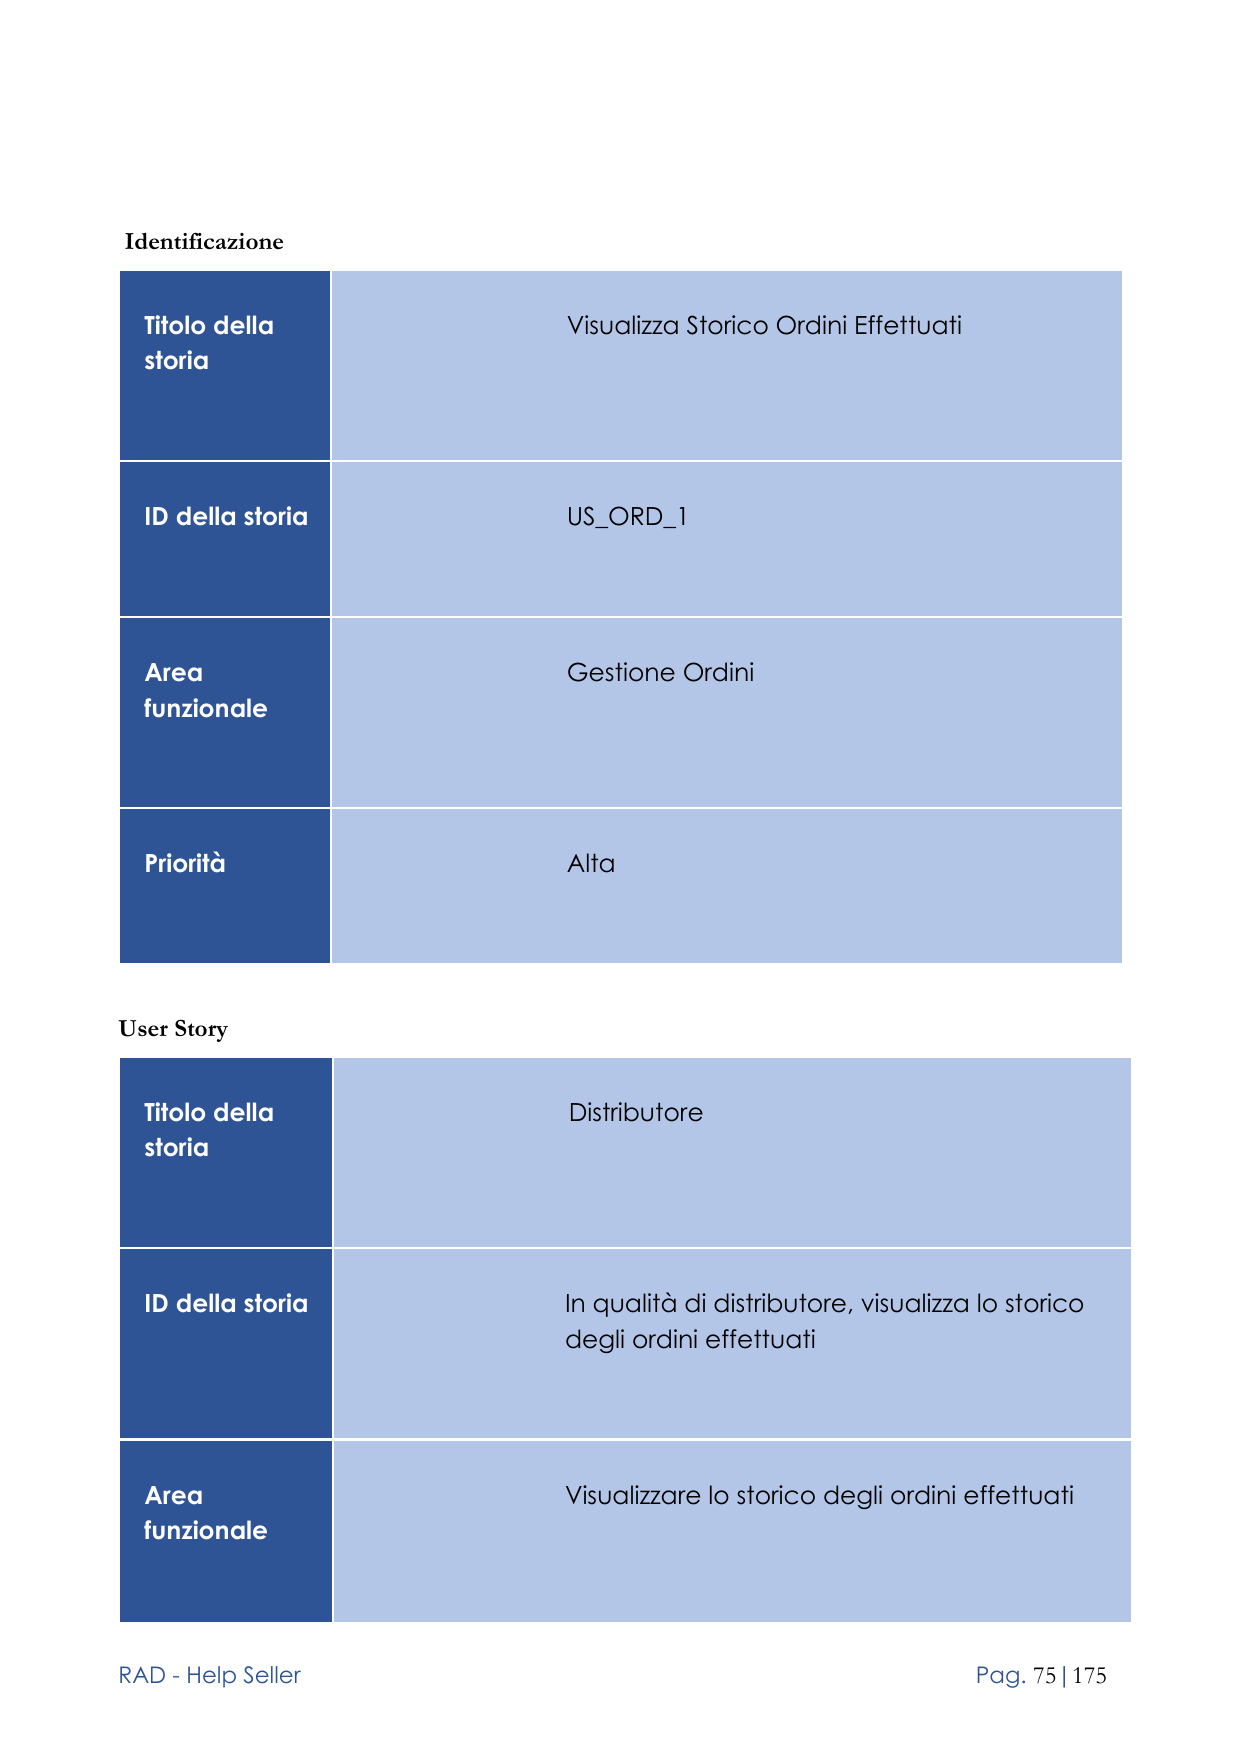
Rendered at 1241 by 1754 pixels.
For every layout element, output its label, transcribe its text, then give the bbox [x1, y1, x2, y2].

text Identificazione [118, 228, 1122, 256]
table_cell Alta [332, 809, 1122, 963]
table_cell ID della storia [120, 462, 330, 616]
table_cell Priorità [120, 809, 330, 963]
table_cell In qualità di distributore, visualizza lo storico degli ordini effettuati [334, 1249, 1131, 1438]
table_cell Area funzionale [120, 1441, 332, 1622]
table_cell ID della storia [120, 1249, 332, 1438]
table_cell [334, 1441, 1131, 1622]
table_cell Gestione Ordini [332, 618, 1122, 807]
text User Story [118, 1015, 1122, 1043]
table_header Titolo della storia [120, 1058, 332, 1247]
table_cell Area funzionale [120, 618, 330, 807]
table_cell US_ORD_1 [332, 462, 1122, 616]
table_header Distributore [334, 1058, 1131, 1247]
table_header Visualizza Storico Ordini Effettuati [332, 271, 1122, 460]
table_header Titolo della storia [120, 271, 330, 460]
